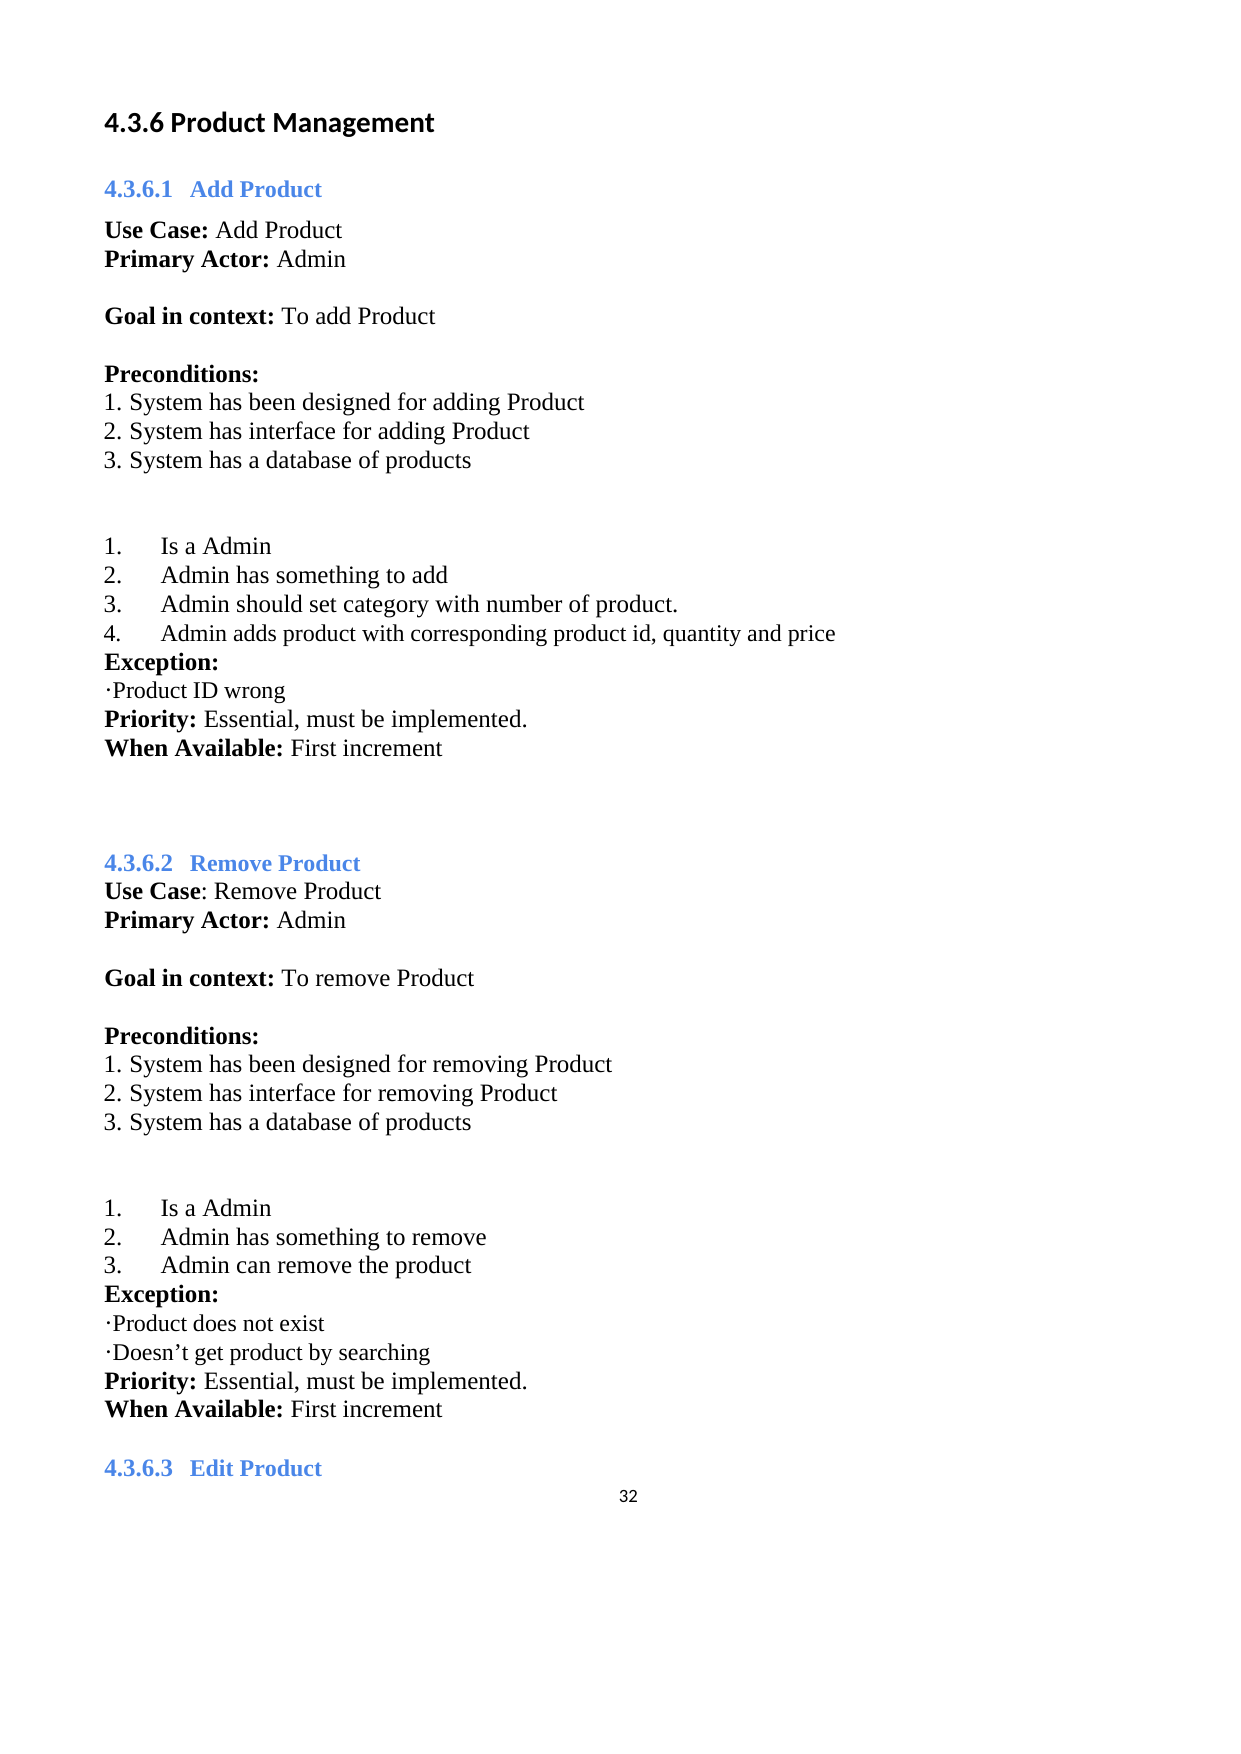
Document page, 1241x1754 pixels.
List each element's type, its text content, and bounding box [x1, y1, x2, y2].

text Primary Actor: Admin [104, 244, 1090, 273]
list Admin can remove the product [103, 1250, 1090, 1279]
list Admin adds product with corresponding product id, quantity and price [103, 619, 1090, 646]
list System has been designed for removing Product [103, 1050, 1090, 1078]
text Exception: [104, 647, 1090, 676]
text ·Doesn’t get product by searching [104, 1337, 1090, 1366]
list Admin has something to add [103, 560, 1090, 589]
text Preconditions: [104, 359, 1090, 388]
list Is a Admin [103, 1193, 1090, 1222]
text Goal in context: To add Product [104, 301, 1090, 330]
text Use Case: Add Product [104, 215, 1090, 244]
text ·Product does not exist [104, 1308, 1090, 1337]
text Goal in context: To remove Product [104, 963, 1090, 992]
text 4.3.6.1 Add Product [104, 174, 1090, 203]
list Admin should set category with number of product. [103, 589, 1090, 618]
list System has a database of products [103, 1107, 1090, 1135]
text Primary Actor: Admin [104, 906, 1090, 934]
text 4.3.6.3 Edit Product [104, 1453, 1090, 1481]
text When Available: First increment [104, 1394, 1090, 1423]
text Preconditions: [104, 1021, 1090, 1050]
text When Available: First increment [104, 733, 1090, 762]
list Admin has something to remove [103, 1222, 1090, 1250]
text Priority: Essential, must be implemented. [104, 1366, 1090, 1394]
text 4.3.6 Product Management [104, 104, 1090, 140]
text Exception: [104, 1279, 1090, 1308]
text 4.3.6.2 Remove Product [104, 848, 1090, 877]
text 32 [619, 1484, 1090, 1507]
list System has interface for adding Product [103, 416, 1090, 445]
list Is a Admin [103, 531, 1090, 560]
text Use Case: Remove Product [104, 877, 1090, 905]
list System has been designed for adding Product [103, 388, 1090, 416]
text Priority: Essential, must be implemented. [104, 704, 1090, 733]
list System has interface for removing Product [103, 1078, 1090, 1107]
text ·Product ID wrong [104, 676, 1090, 704]
list System has a database of products [103, 445, 1090, 474]
